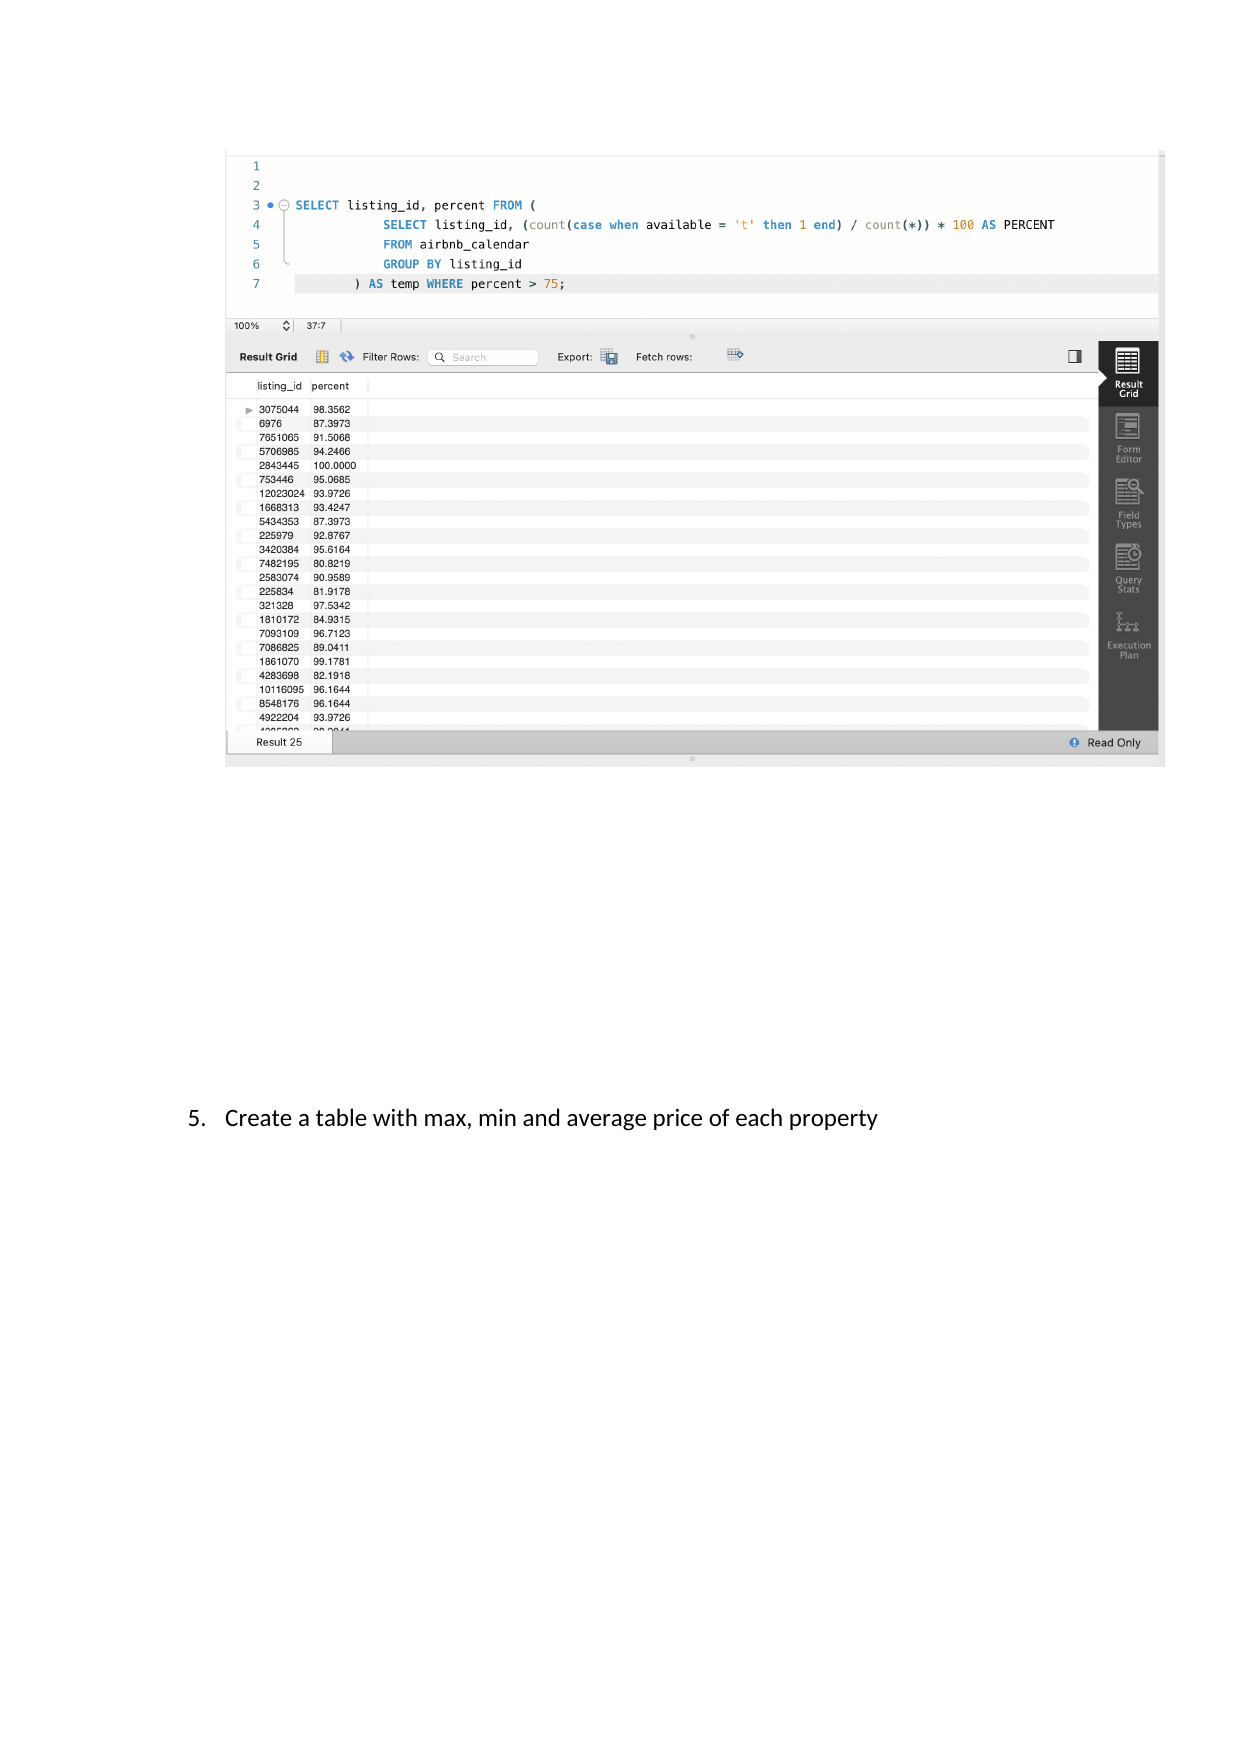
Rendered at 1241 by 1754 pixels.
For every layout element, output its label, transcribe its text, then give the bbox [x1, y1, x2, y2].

list Create a table with max, min and average price of each property [187, 1102, 1090, 1133]
picture [225, 150, 1166, 767]
